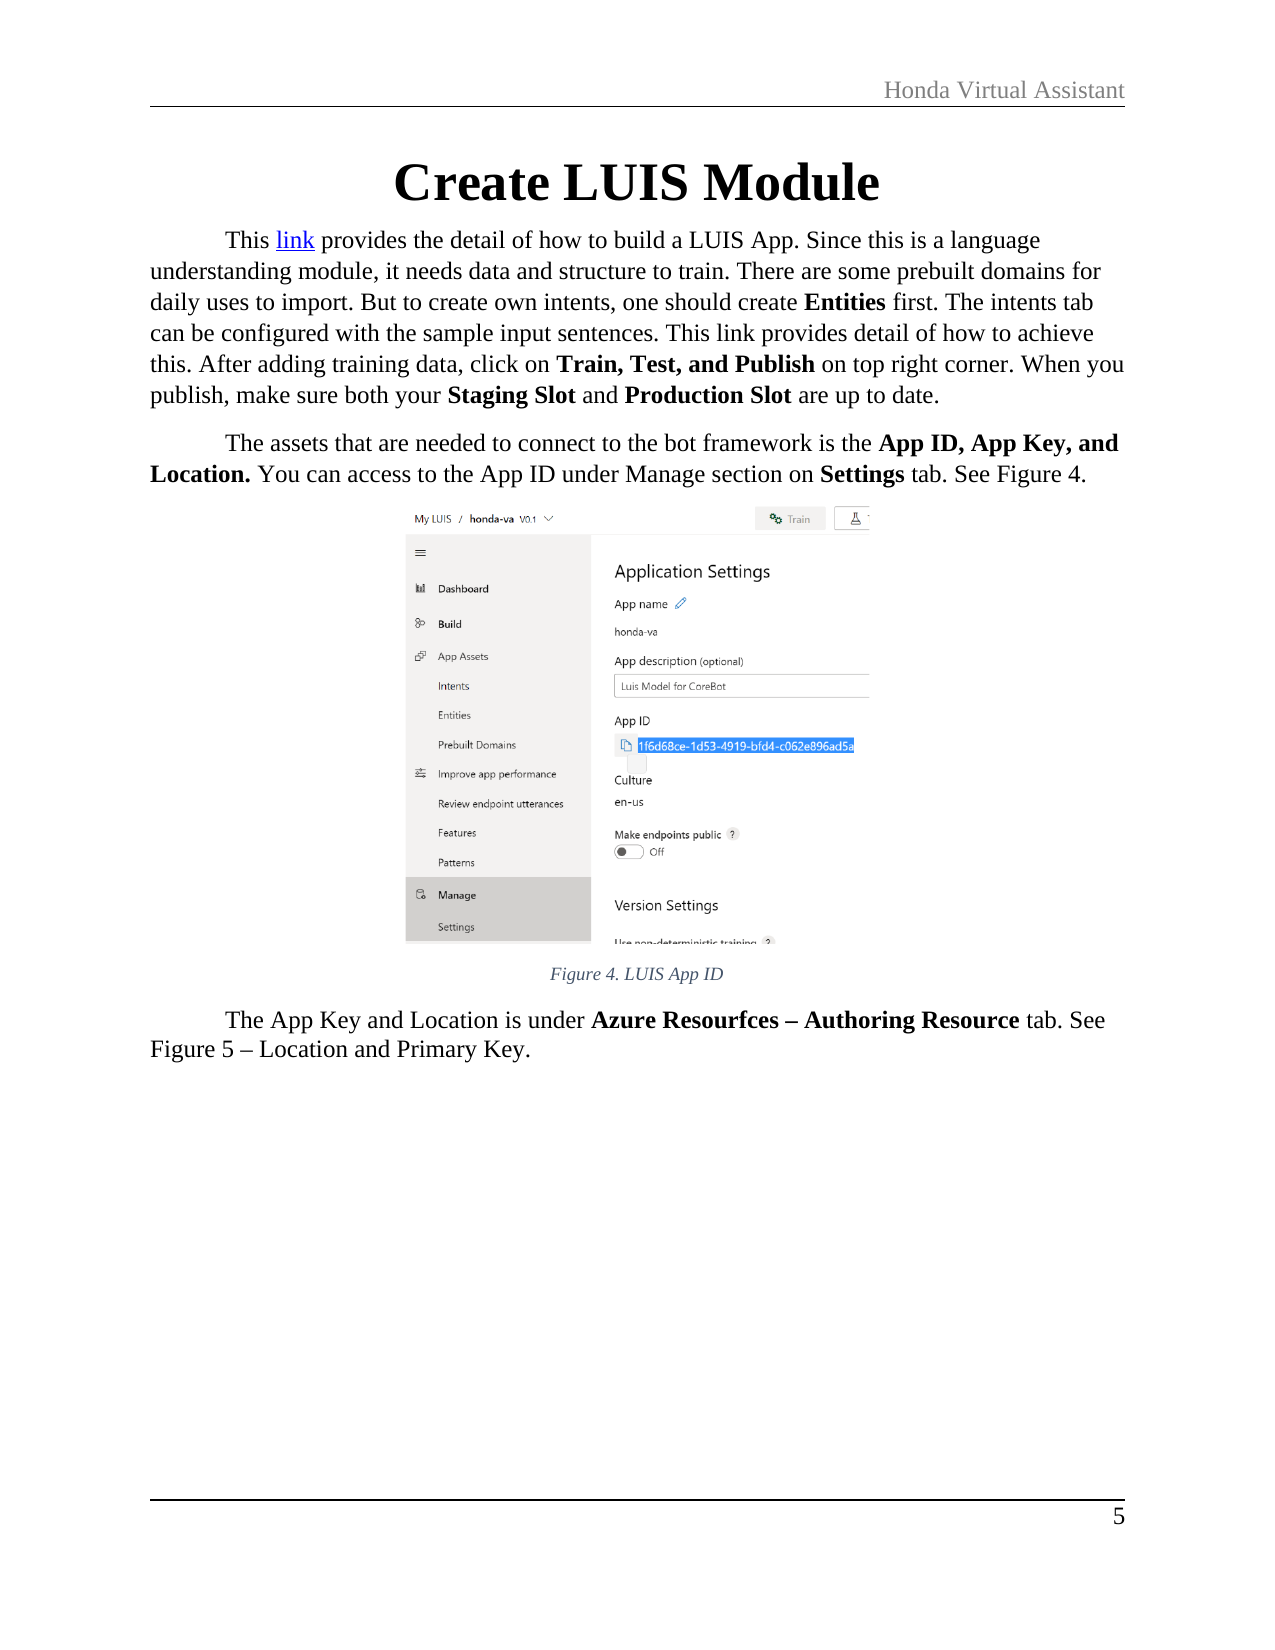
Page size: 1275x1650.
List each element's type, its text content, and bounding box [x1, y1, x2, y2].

text Figure 4. LUIS App ID [150, 963, 1125, 984]
text This link provides the detail of how to build a LUIS App. Since this is a language understanding module, it needs data and structure to train. There are some prebuilt domains for daily uses to import. But to create own intents, one should create Entities first. The intents tab can be configured with the sample input sentences. This link provides detail of how to achieve this. After adding training data, click on Train, Test, and Publish on top right corner. When you publish, make sure both your Staging Slot and Production Slot are up to date. [150, 225, 1125, 409]
text The assets that are needed to connect to the bot framework is the App ID, App Key, and Location. You can access to the App ID under Manage section on Settings tab. See Figure 4. [150, 428, 1125, 487]
text The App Key and Location is under Azure Resourfces – Authoring Resource tab. See Figure 5 – Location and Primary Key. [150, 1005, 1125, 1063]
subtitle Create LUIS Module [150, 150, 1125, 212]
picture [405, 506, 870, 944]
